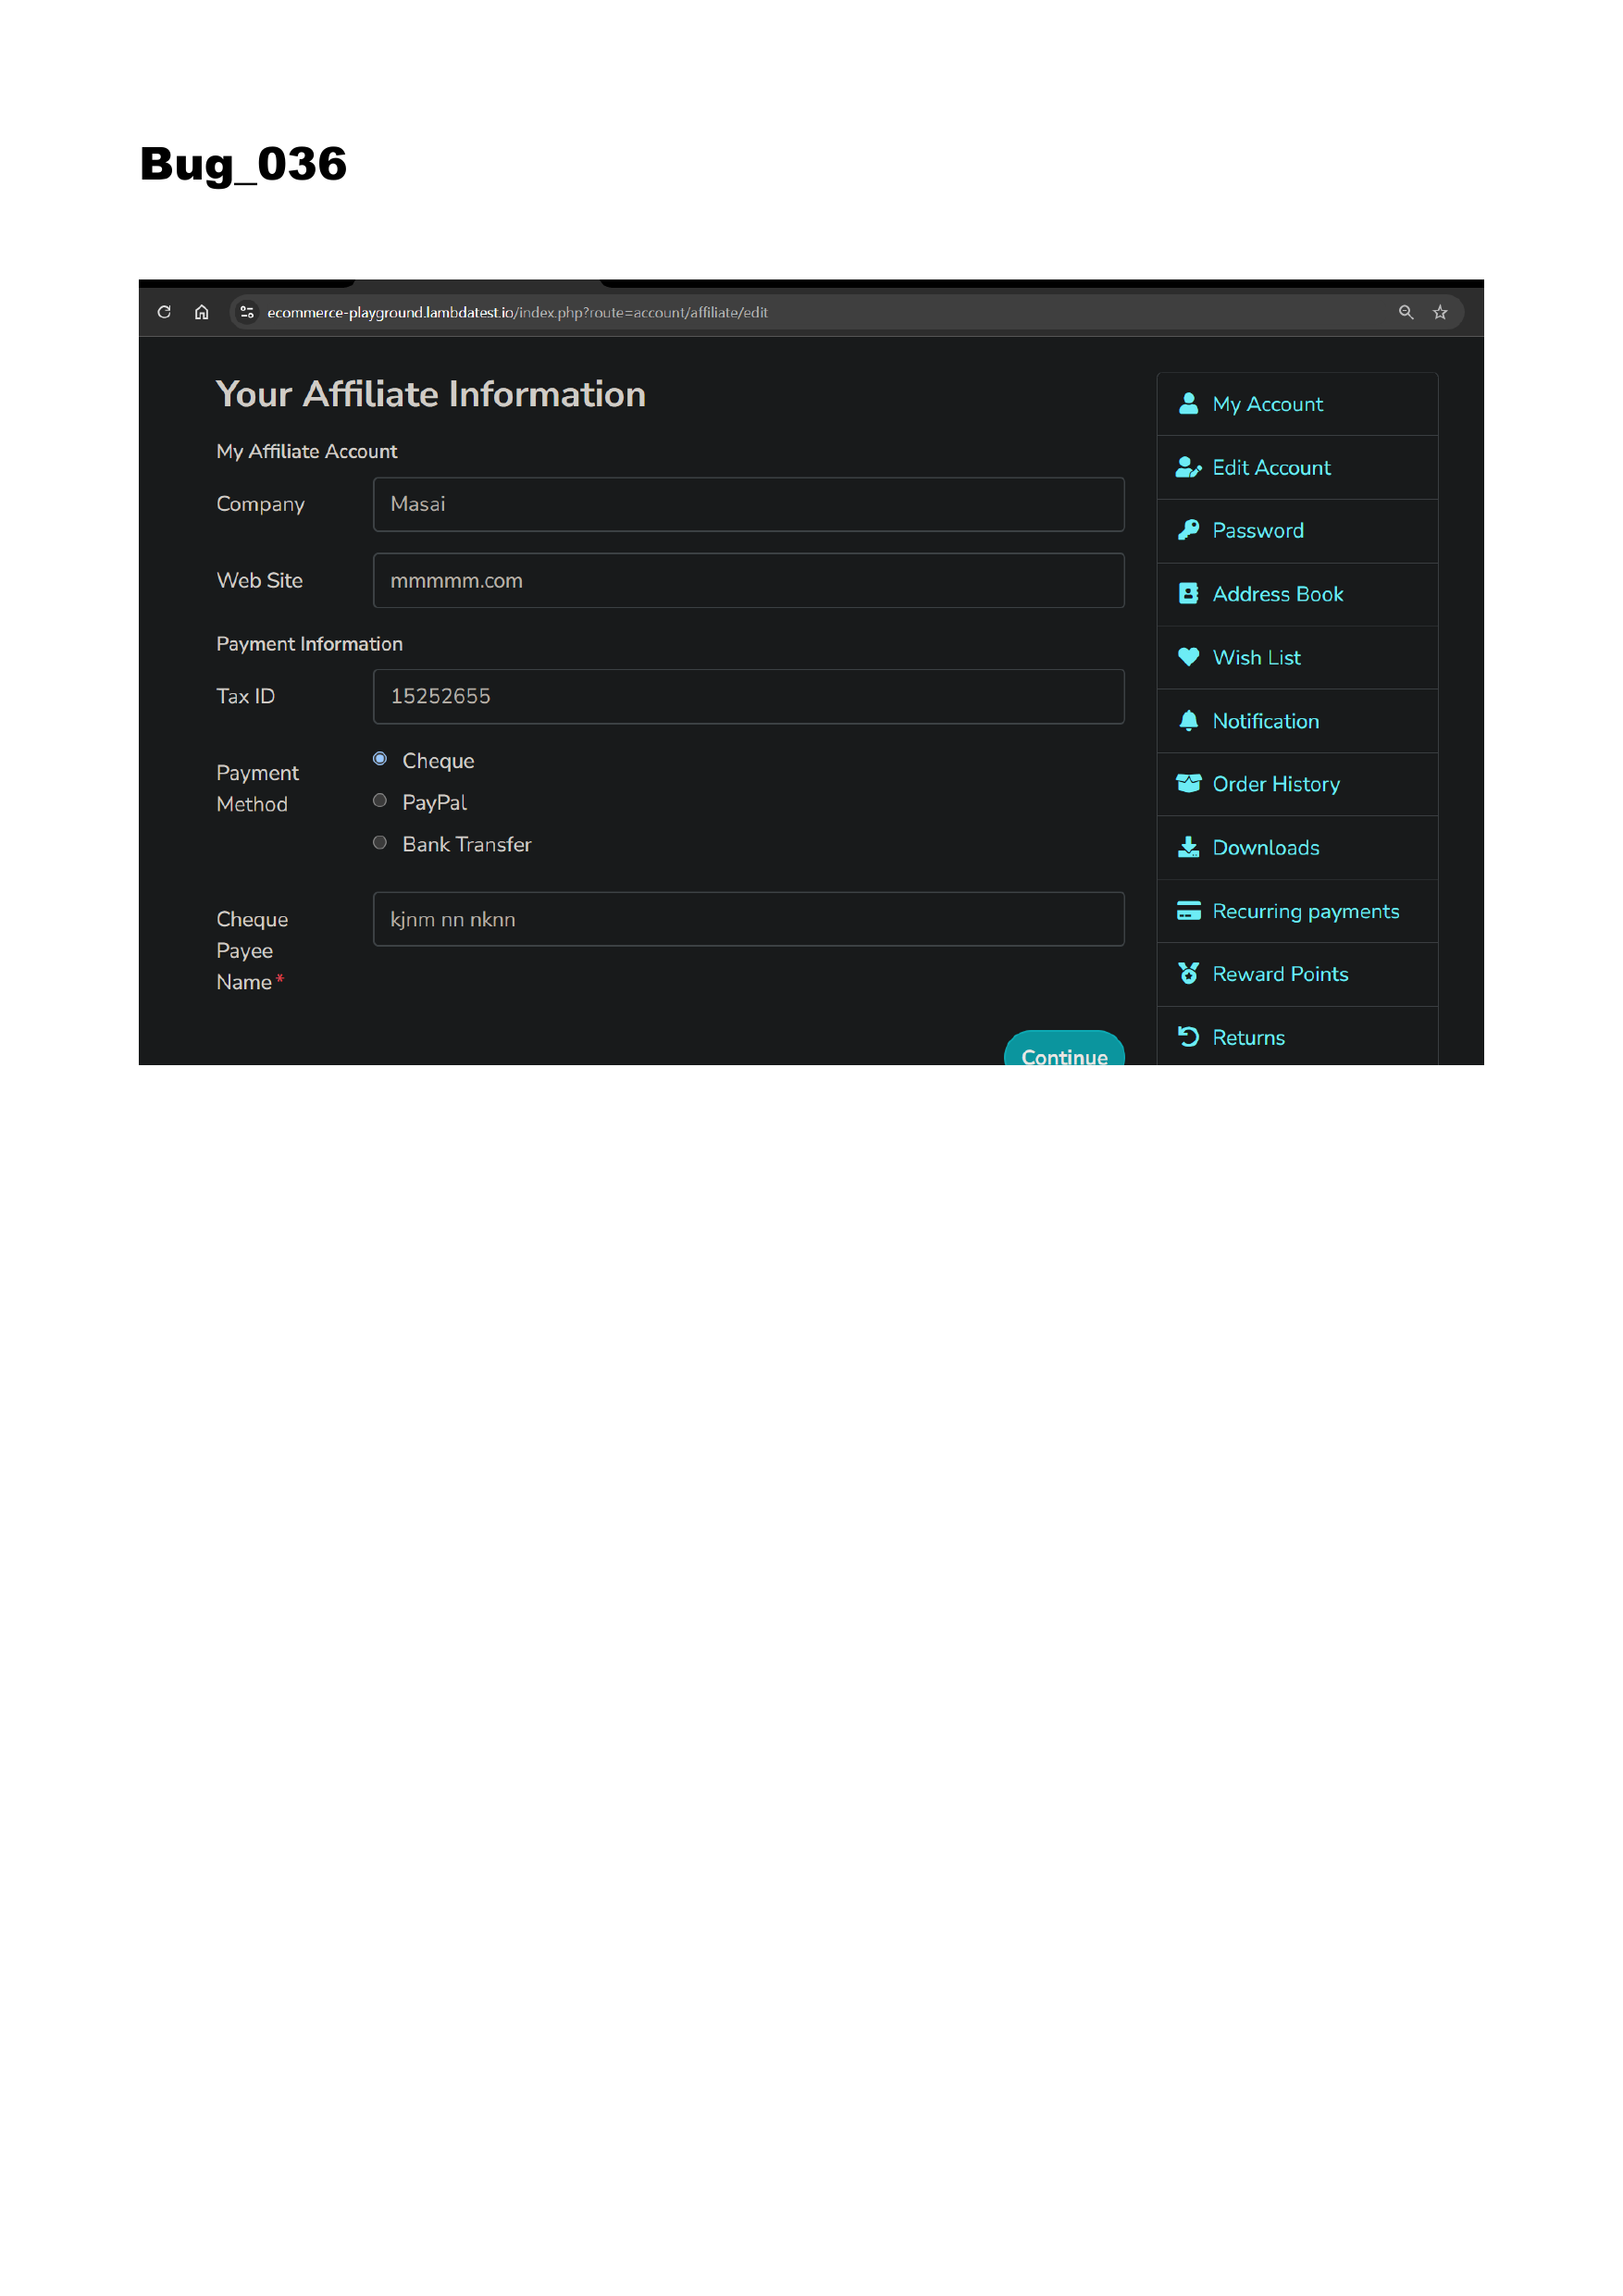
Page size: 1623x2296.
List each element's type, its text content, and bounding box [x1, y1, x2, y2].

text Bug_036 [139, 139, 1484, 190]
picture [139, 279, 1484, 1065]
